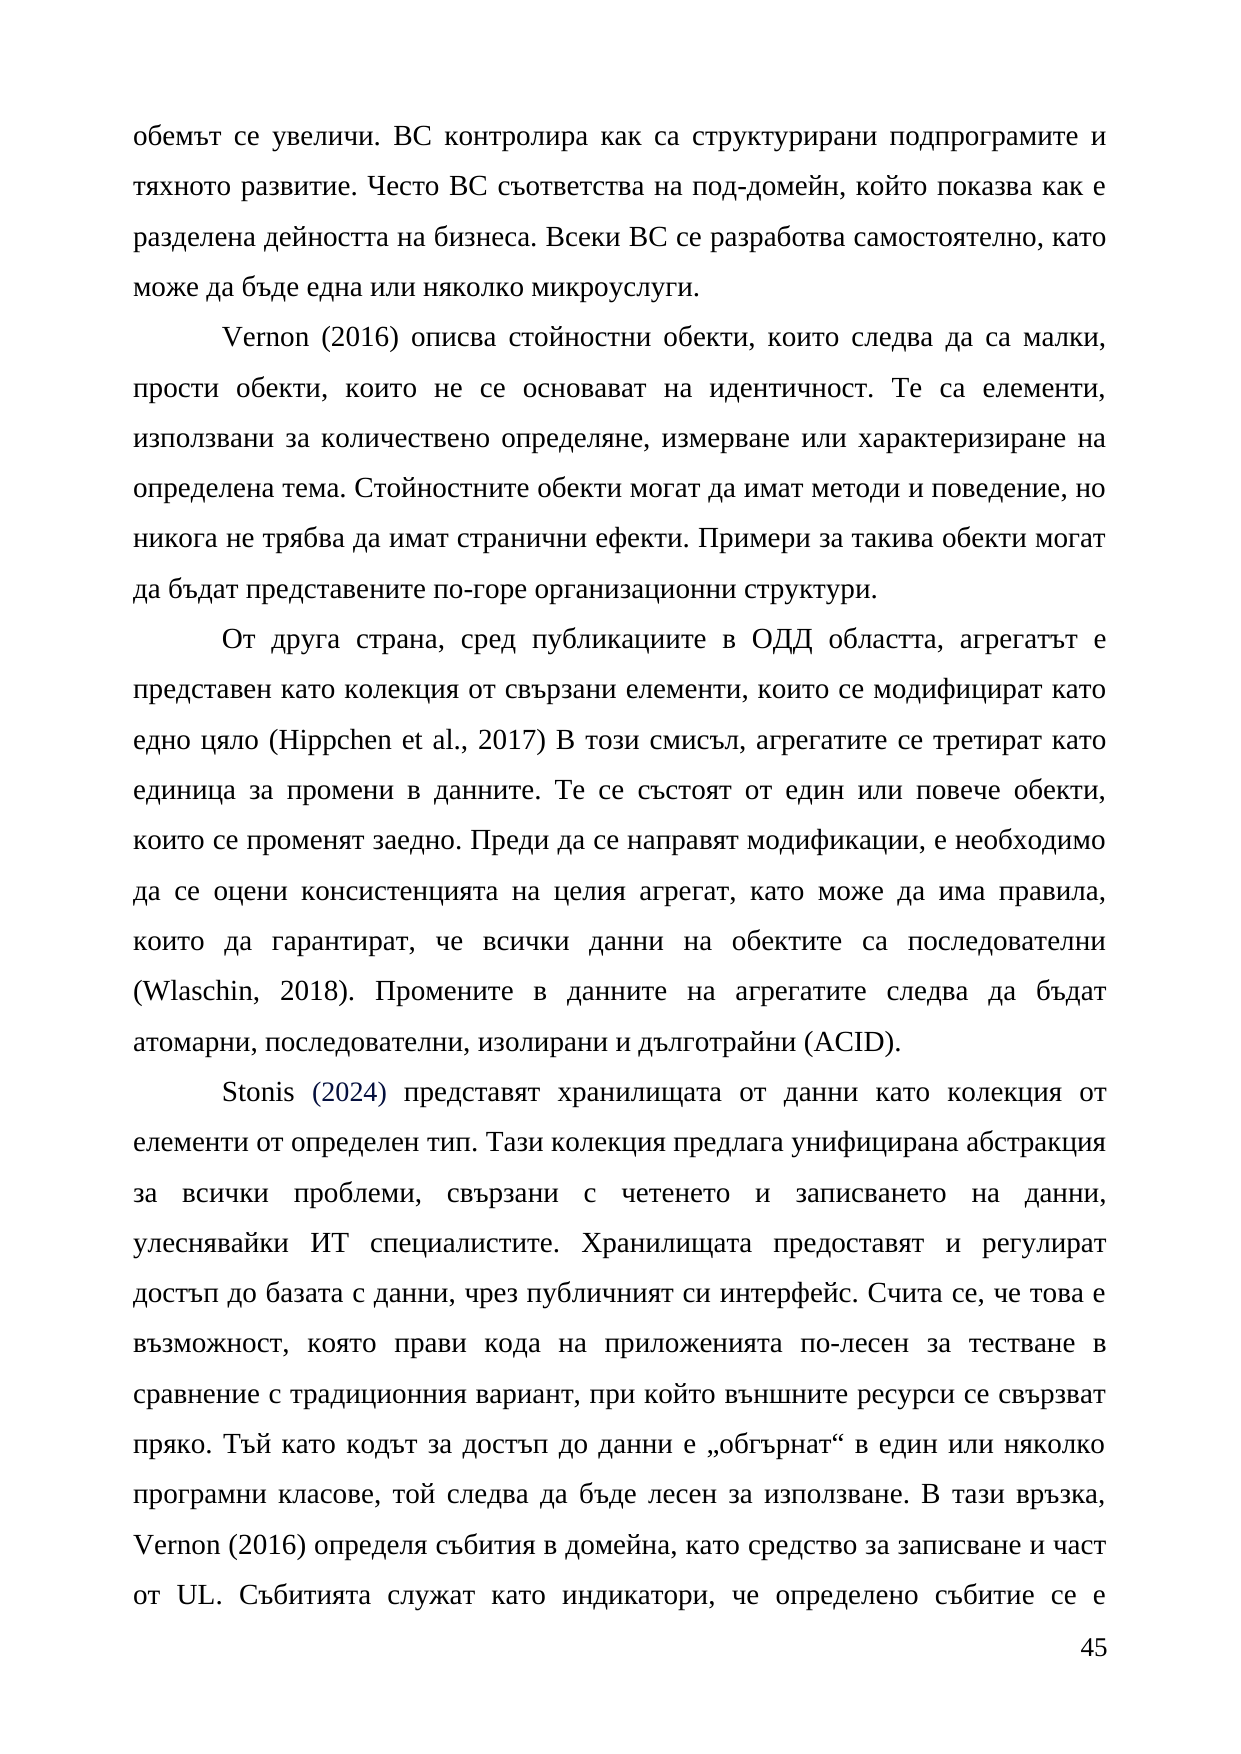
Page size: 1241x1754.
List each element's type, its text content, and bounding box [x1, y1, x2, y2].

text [133, 1074, 1107, 1611]
text Vernon (2016) описва стойностни обекти, които следва да са малки, прости обекти, които не се основават на идентичност. Те са елементи, използвани за количествено определяне, измерване или характеризиране на определена тема. Стойностните обекти могат да имат методи и поведение, но никога не трябва да имат странични ефекти. Примери за такива обекти могат да бъдат представените по-горе организационни структури. [133, 319, 1107, 604]
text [133, 118, 1107, 303]
text От друга страна, сред публикациите в ОДД областта, агрегатът е представен като колекция от свързани елементи, които се модифицират като едно цяло (Hippchen et al., 2017) В този смисъл, агрегатите се третират като единица за промени в данните. Те се състоят от един или повече обекти, които се променят заедно. Преди да се направят модификации, е необходимо да се оцени консистенцията на целия агрегат, като може да има правила, които да гарантират, че всички данни на обектите са последователни (Wlaschin, 2018). Промените в данните на агрегатите следва да бъдат атомарни, последователни, изолирани и дълготрайни (ACID). [133, 621, 1107, 1057]
